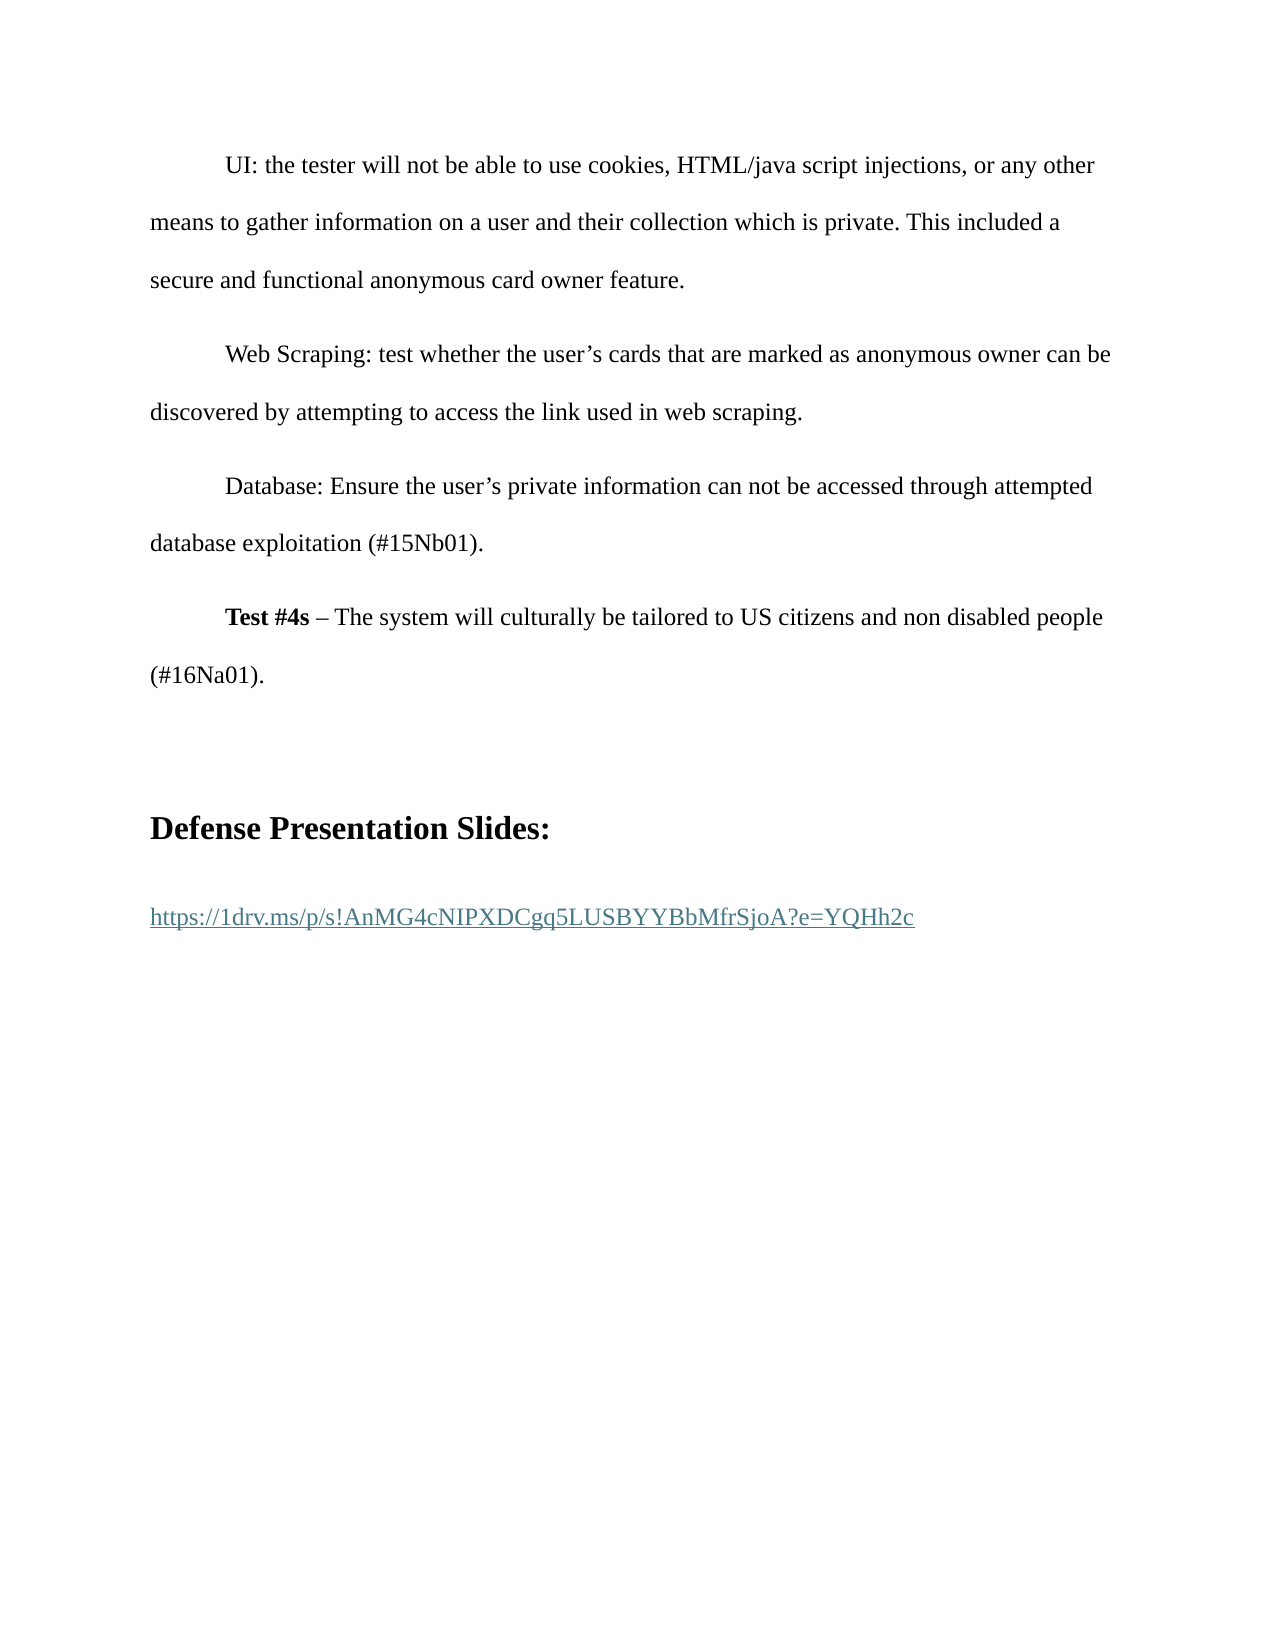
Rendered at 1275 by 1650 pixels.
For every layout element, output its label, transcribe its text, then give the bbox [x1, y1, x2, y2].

text Web Scraping: test whether the user’s cards that are marked as anonymous owner can be discovered by attempting to access the link used in web scraping. [150, 339, 1125, 425]
text Defense Presentation Slides: [150, 808, 1125, 847]
text Test #4s – The system will culturally be tailored to US citizens and non disabled people (#16Na01). [150, 602, 1125, 689]
text Database: Ensure the user’s private information can not be accessed through attempted database exploitation (#15Nb01). [150, 471, 1125, 557]
text https://1drv.ms/p/s!AnMG4cNIPXDCgq5LUSBYYBbMfrSjoA?e=YQHh2c [150, 902, 1125, 930]
text UI: the tester will not be able to use cookies, HTML/java script injections, or any other means to gather information on a user and their collection which is private. This included a secure and functional anonymous card owner feature. [150, 150, 1125, 294]
